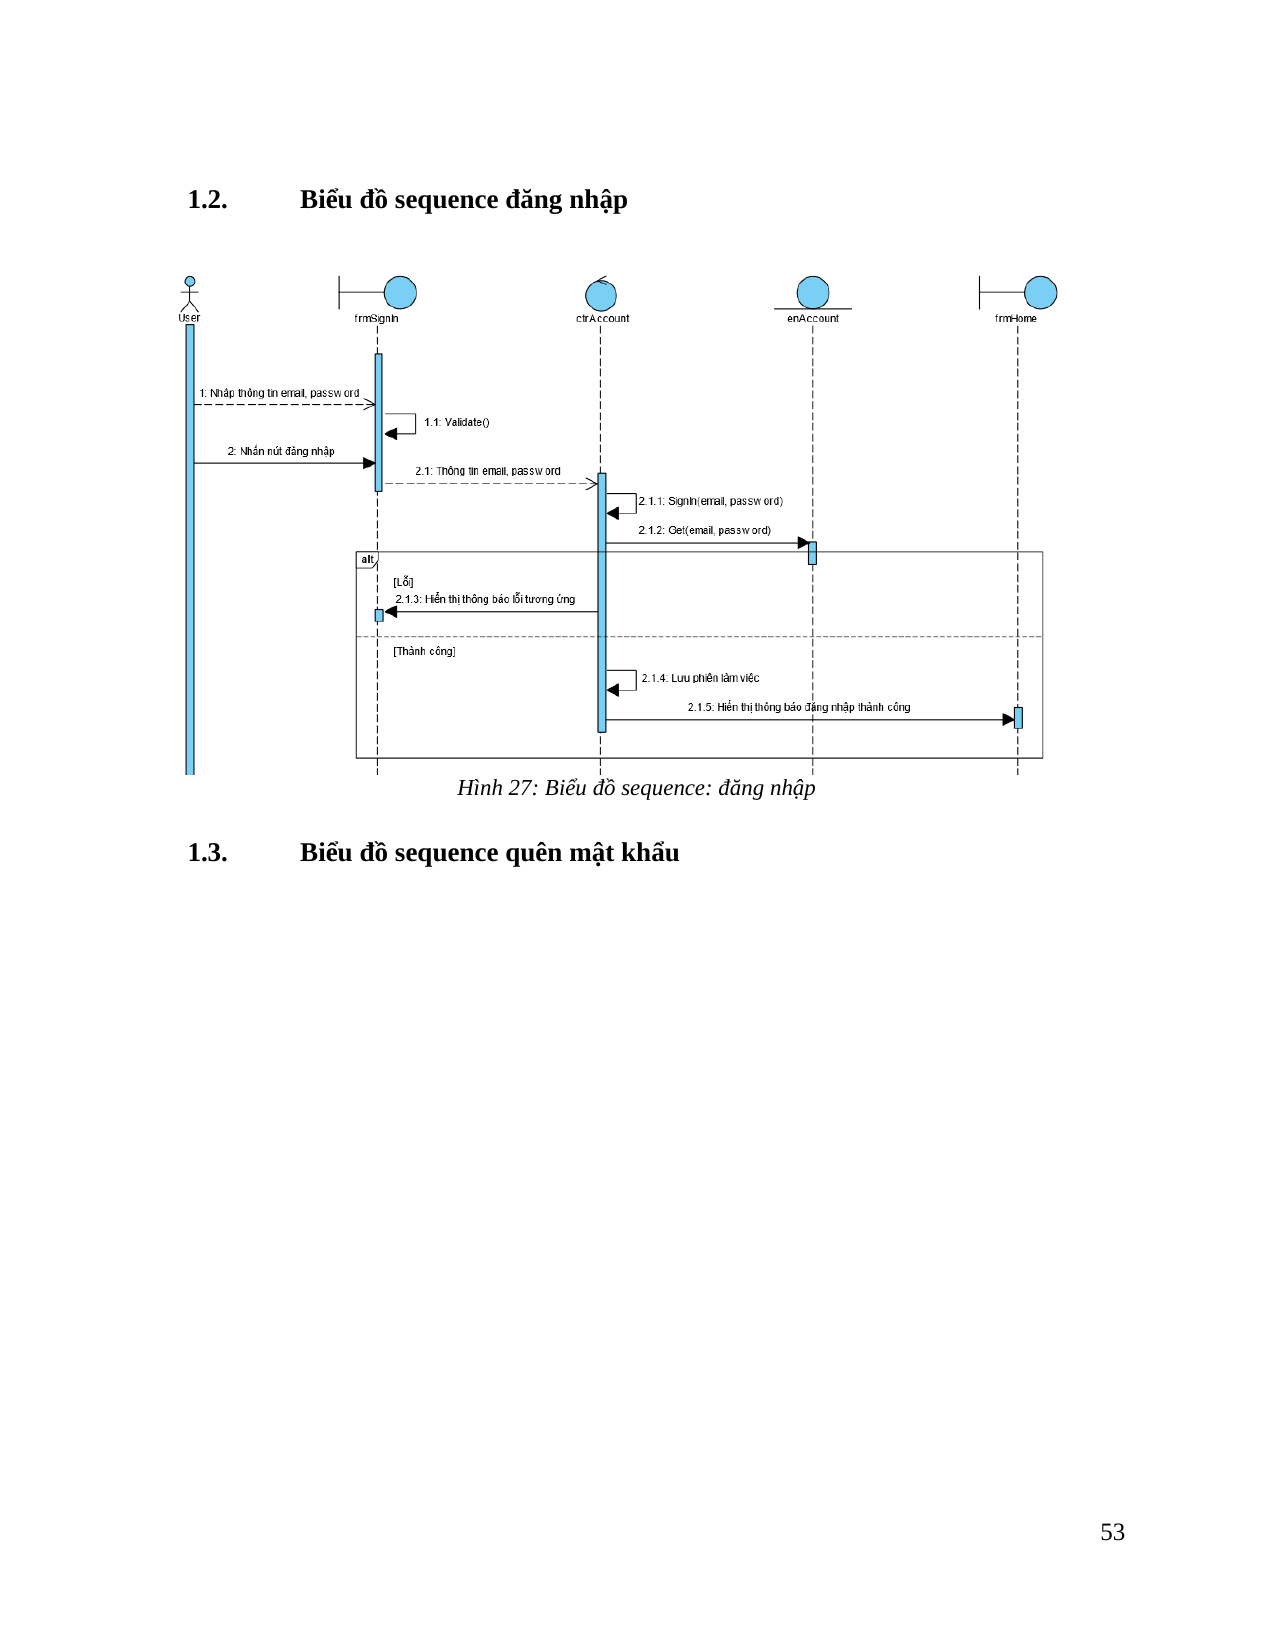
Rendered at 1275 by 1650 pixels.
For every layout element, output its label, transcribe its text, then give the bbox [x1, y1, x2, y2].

picture [150, 245, 1125, 775]
subtitle Biểu đồ sequence đăng nhập [187, 183, 1125, 214]
list Hình 27: Biểu đồ sequence: đăng nhập [150, 775, 1125, 801]
subtitle Biểu đồ sequence quên mật khẩu [187, 836, 1125, 867]
